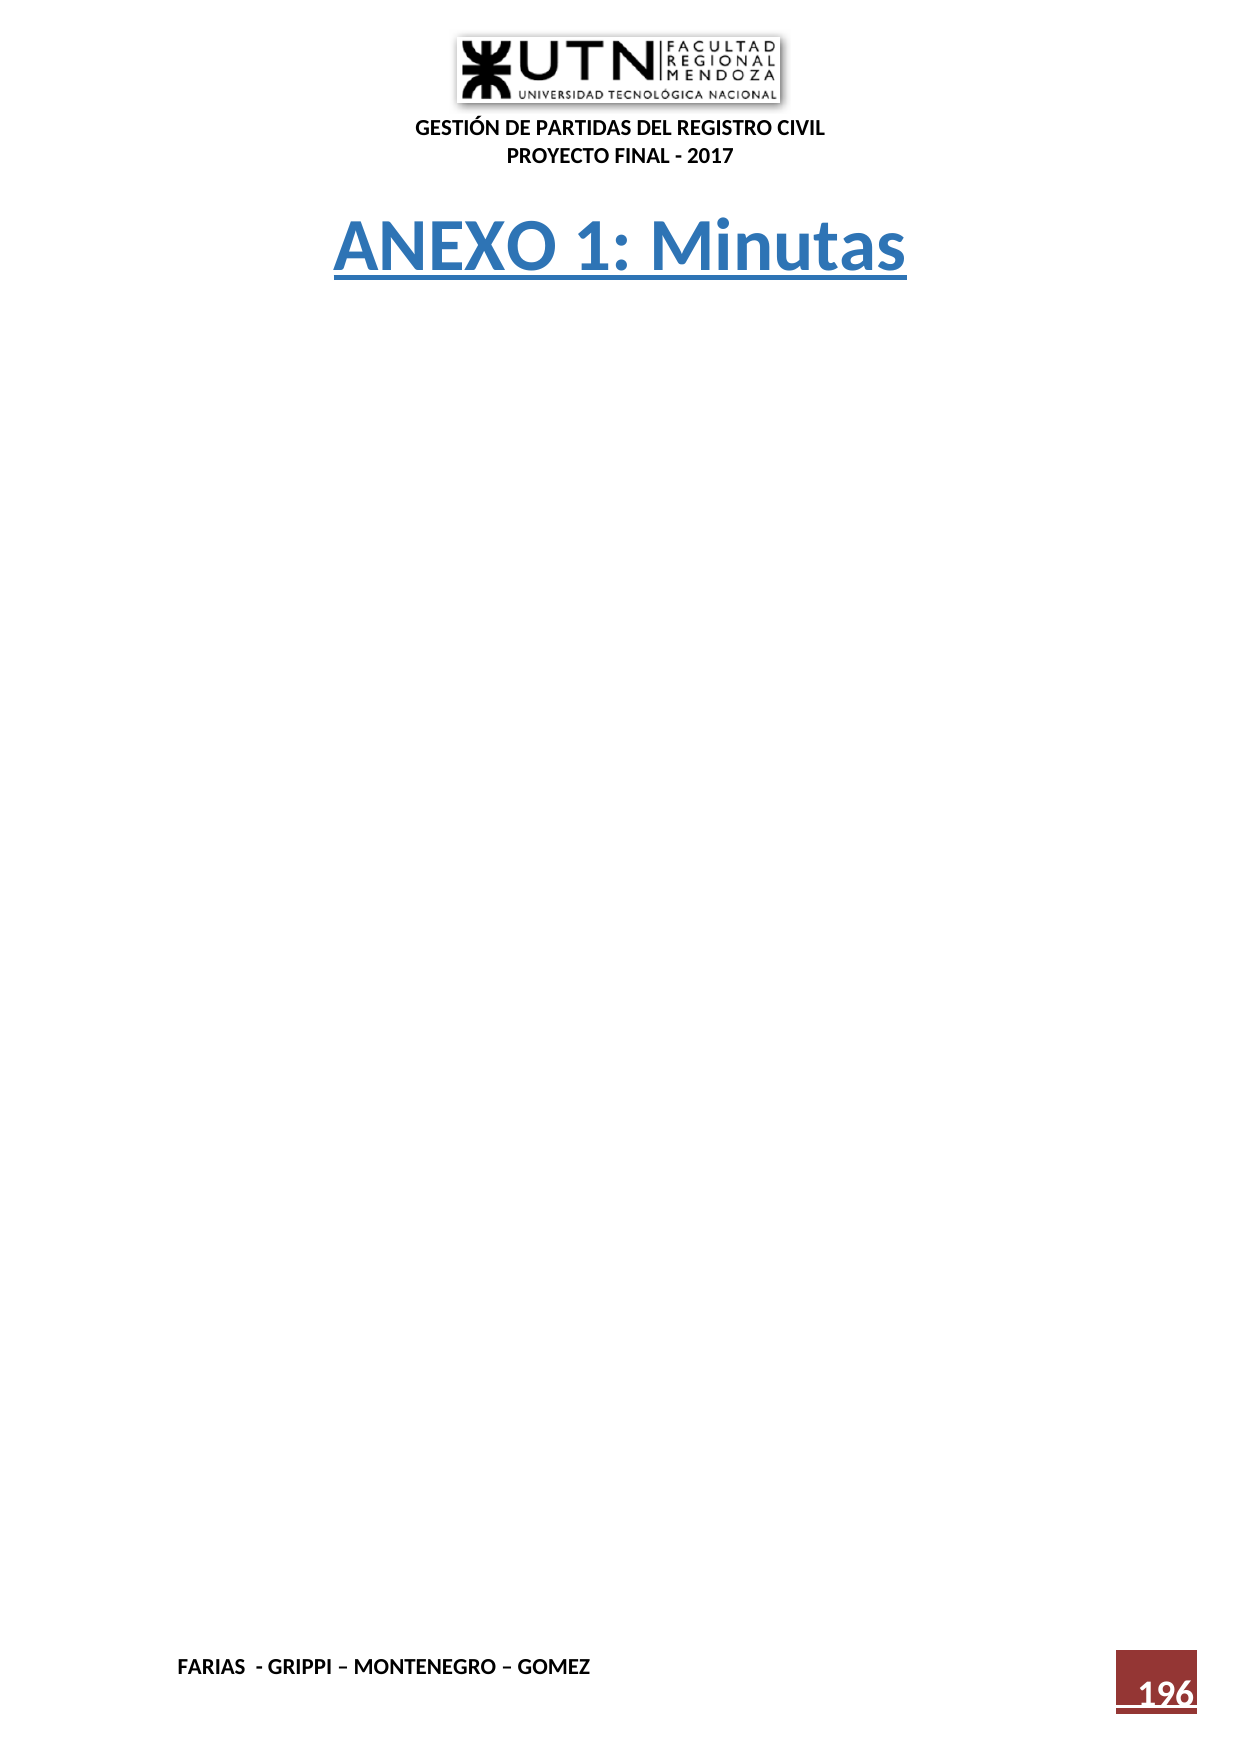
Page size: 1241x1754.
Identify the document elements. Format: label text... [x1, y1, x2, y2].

picture [449, 29, 791, 114]
subtitle ANEXO 1: Minutas [177, 197, 1063, 332]
